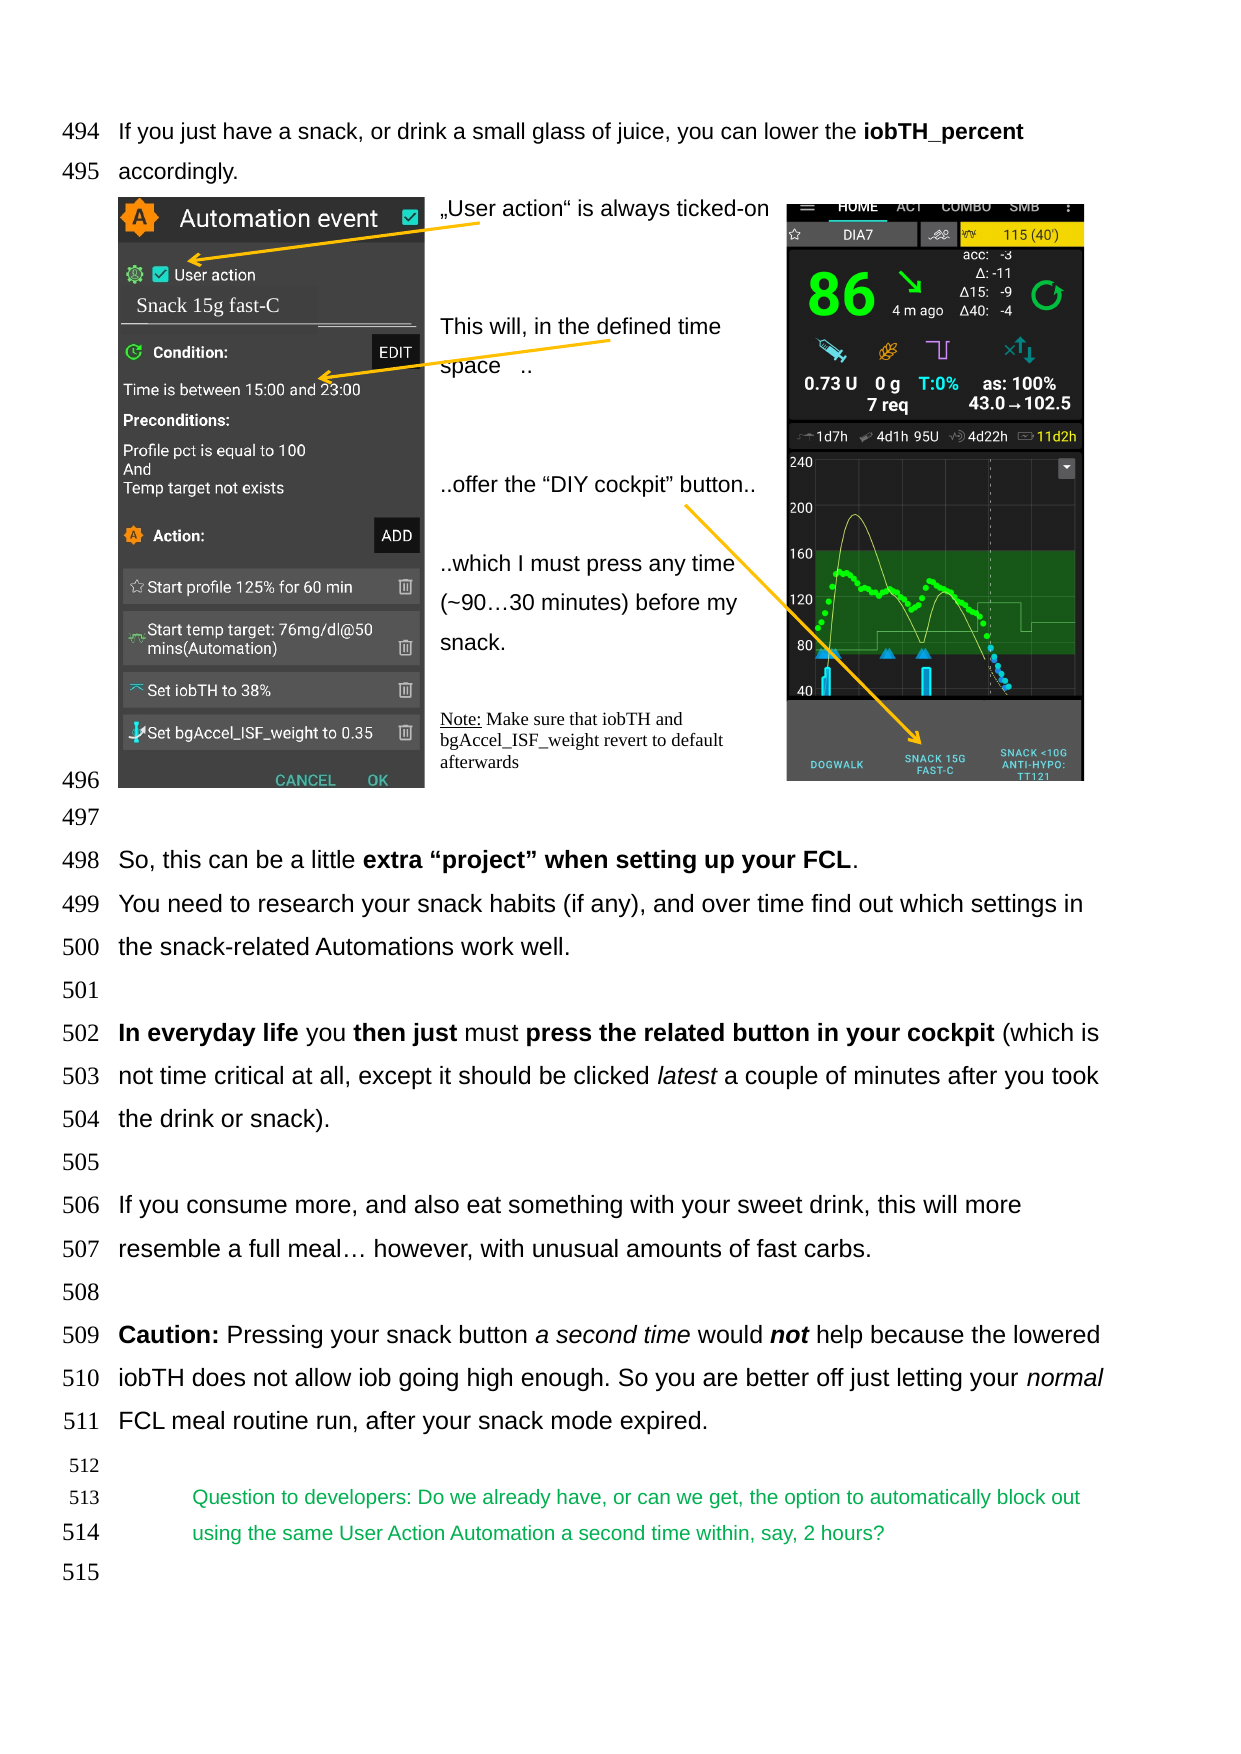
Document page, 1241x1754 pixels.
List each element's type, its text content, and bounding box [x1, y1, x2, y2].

picture [786, 204, 1085, 781]
text So, this can be a little extra “project” when setting up your FCL. [118, 846, 1122, 874]
picture [118, 197, 424, 788]
text If you just have a snack, or drink a small glass of juice, you can lower the iobTH_percent accordingly. [118, 118, 1122, 184]
text You need to research your snack habits (if any), and over time find out which settings in the snack-related Automations work well. [118, 889, 1122, 961]
text Question to developers: Do we already have, or can we get, the option to automatically block out using the same User Action Automation a second time within, say, 2 hours? [192, 1485, 1122, 1545]
text If you consume more, and also eat something with your sweet drink, this will more resemble a full meal… however, with unusual amounts of fast carbs. [118, 1191, 1122, 1262]
text In everyday life you then just must press the related button in your cockpit (which is not time critical at all, except it should be clicked latest a couple of minutes after you took the drink or snack). [118, 1018, 1122, 1133]
text Caution: Pressing your snack button a second time would not help because the lowered iobTH does not allow iob going high enough. So you are better off just letting your normal FCL meal routine run, after your snack mode expired. [118, 1320, 1122, 1435]
